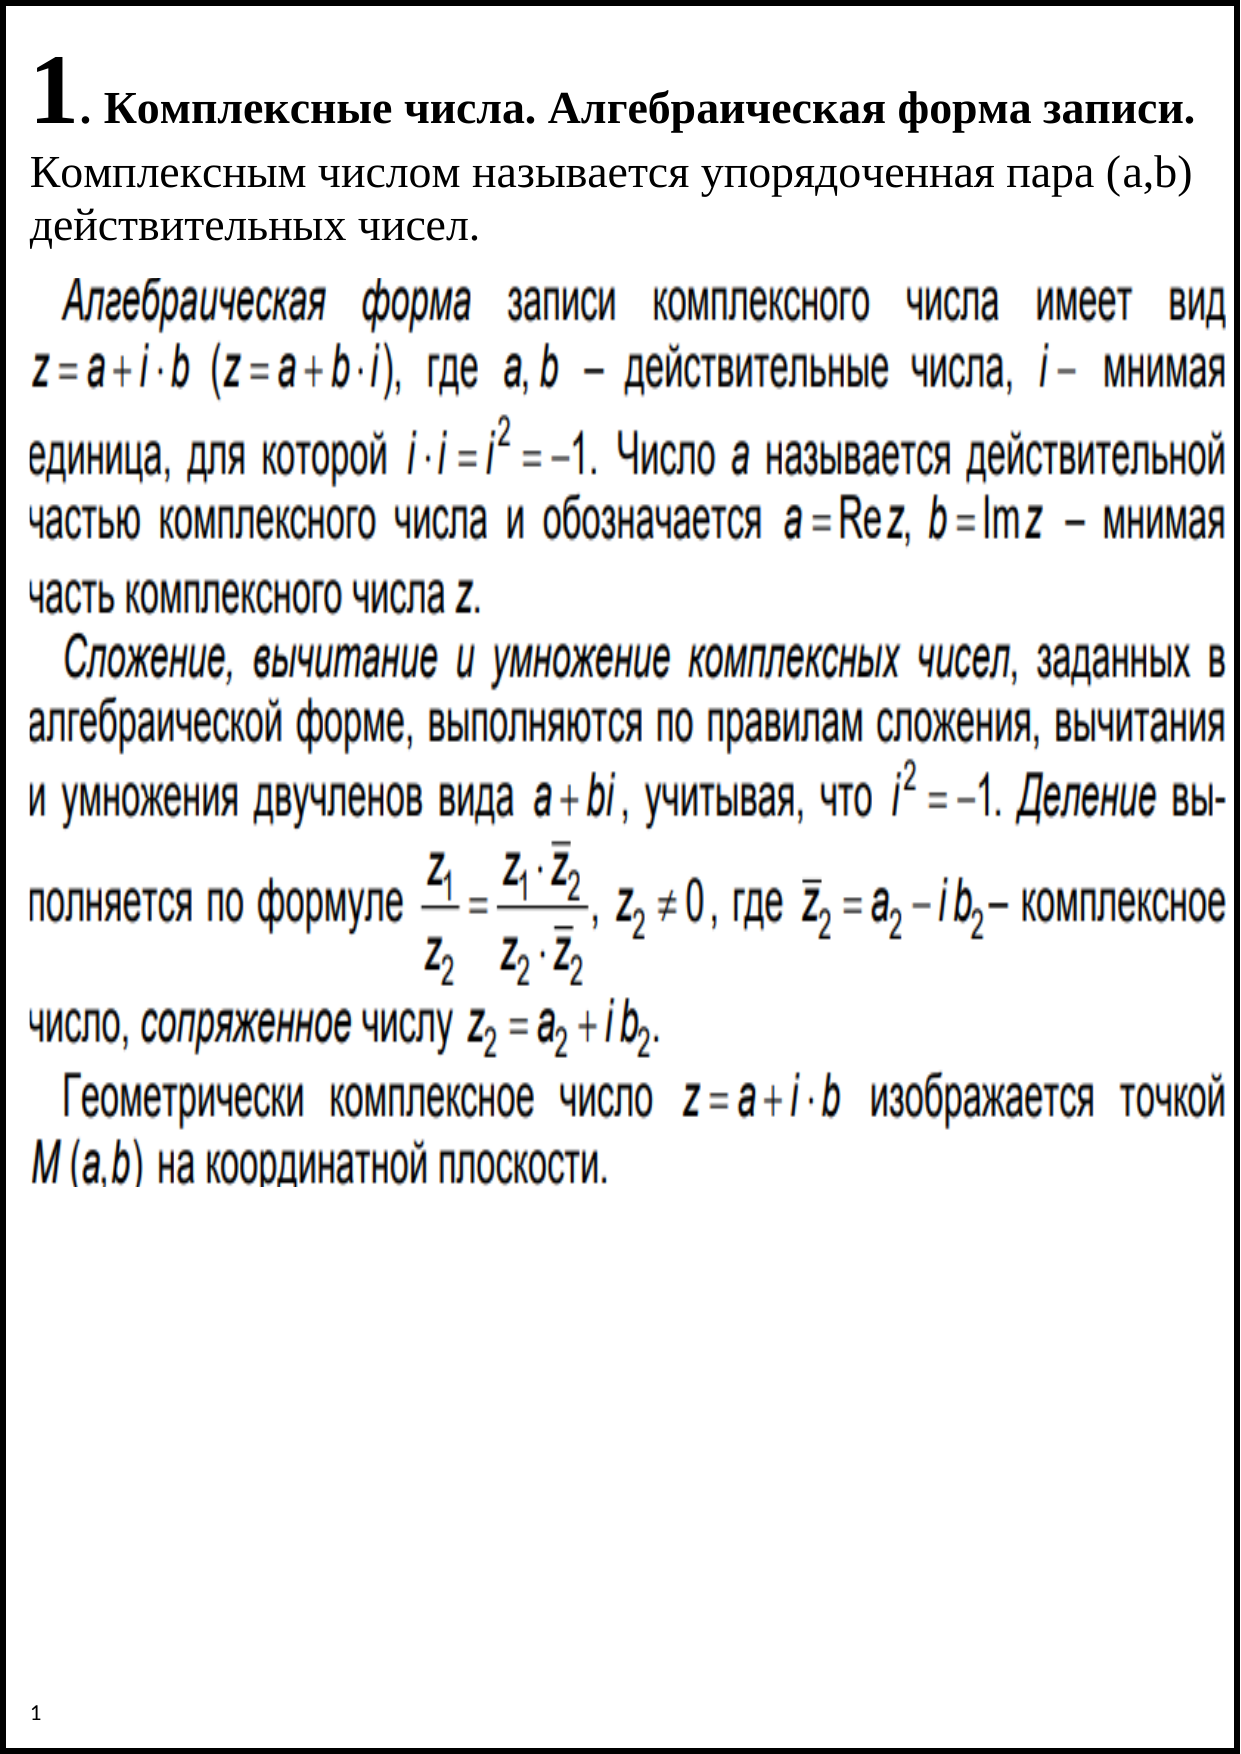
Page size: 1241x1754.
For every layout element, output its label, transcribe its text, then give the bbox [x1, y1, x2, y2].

picture [29, 278, 1226, 1187]
text 1. Комплексные числа. Алгебраическая форма записи. Комплексным числом называется упорядоченная пара (a,b) действительных чисел. [29, 29, 1211, 278]
